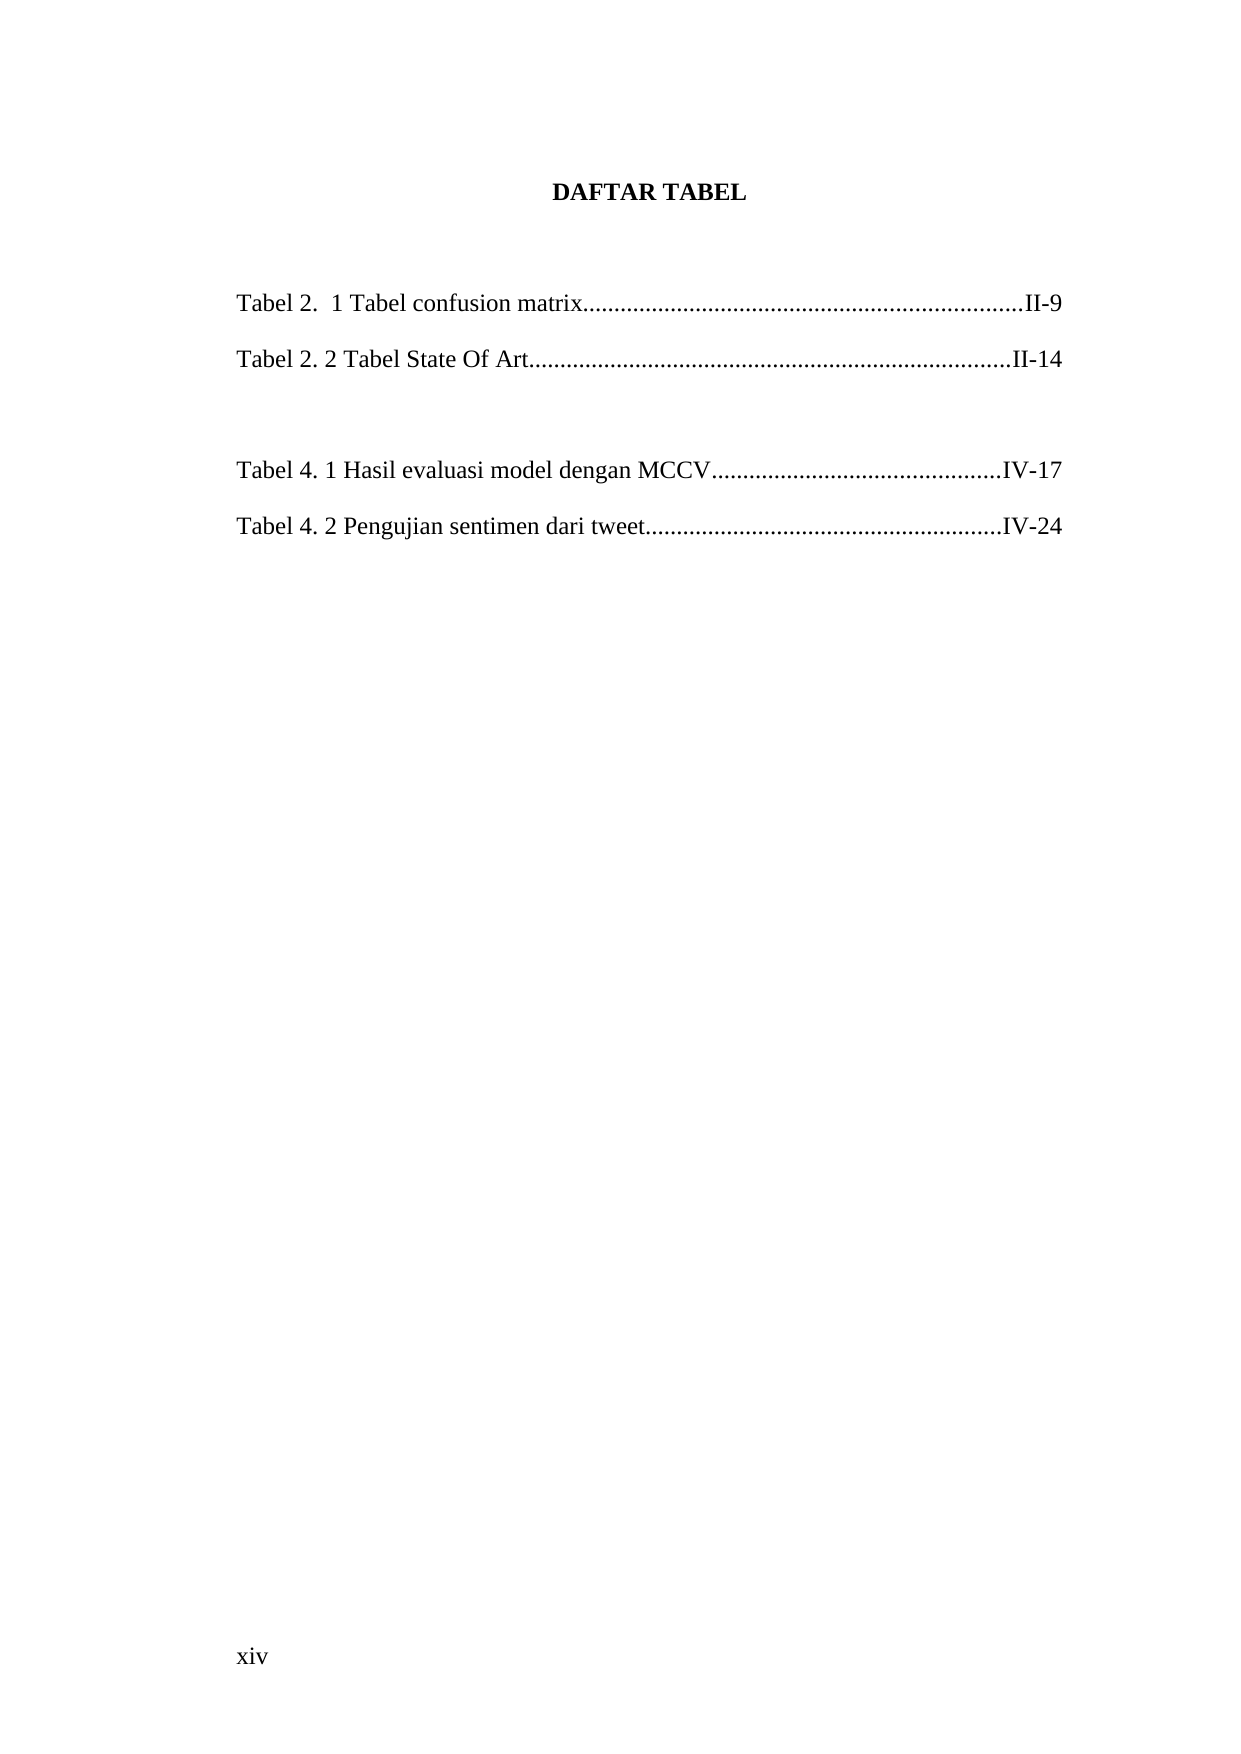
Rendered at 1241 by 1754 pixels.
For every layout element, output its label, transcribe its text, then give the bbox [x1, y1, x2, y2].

text Tabel 4. 1 Hasil evaluasi model dengan MCCV IV-17 [236, 455, 1063, 484]
text Tabel 2. 1 Tabel confusion matrix II-9 [236, 288, 1063, 317]
text Tabel 2. 2 Tabel State Of Art II-14 [236, 344, 1063, 373]
text DAFTAR TABEL [236, 177, 1063, 206]
text Tabel 4. 2 Pengujian sentimen dari tweet IV-24 [236, 511, 1063, 540]
